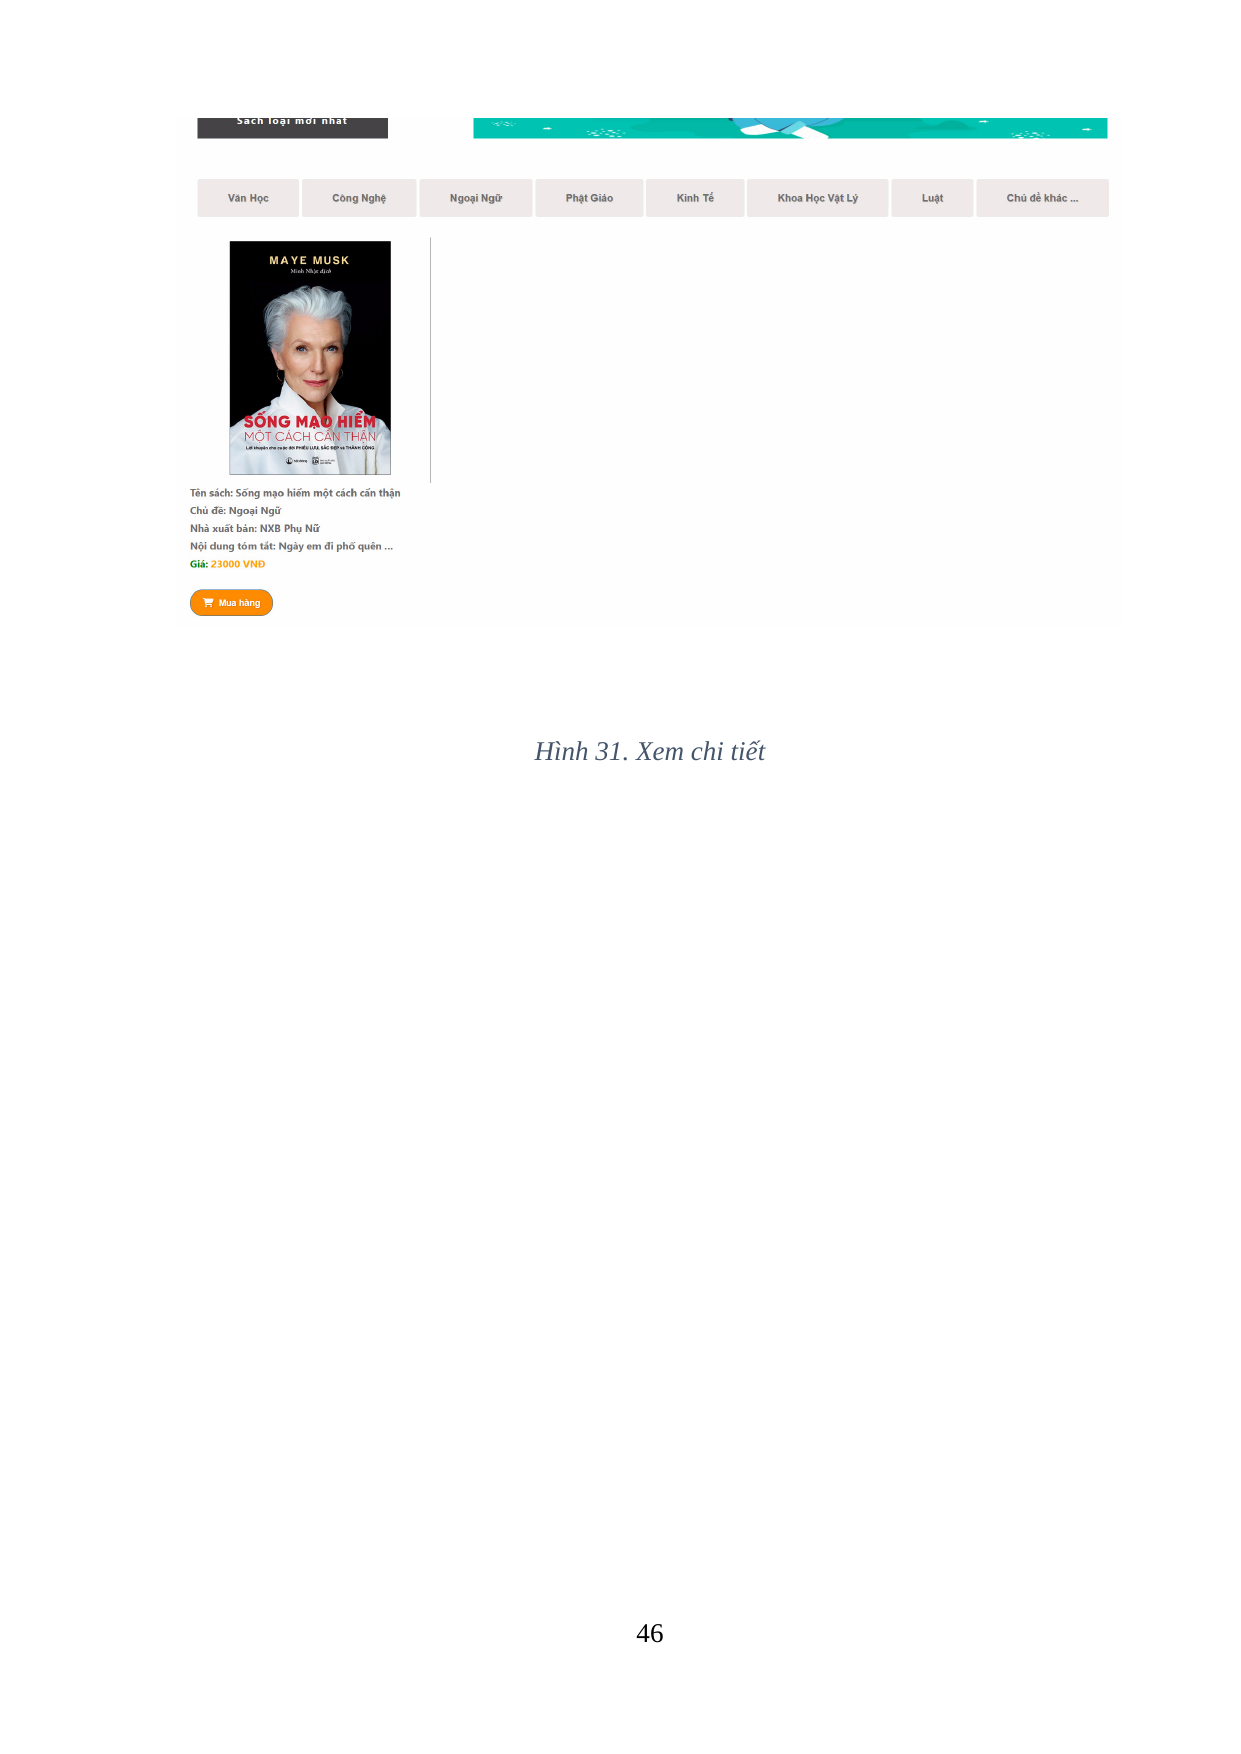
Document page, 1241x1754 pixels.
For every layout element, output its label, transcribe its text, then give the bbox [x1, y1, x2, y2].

picture [177, 118, 1123, 627]
